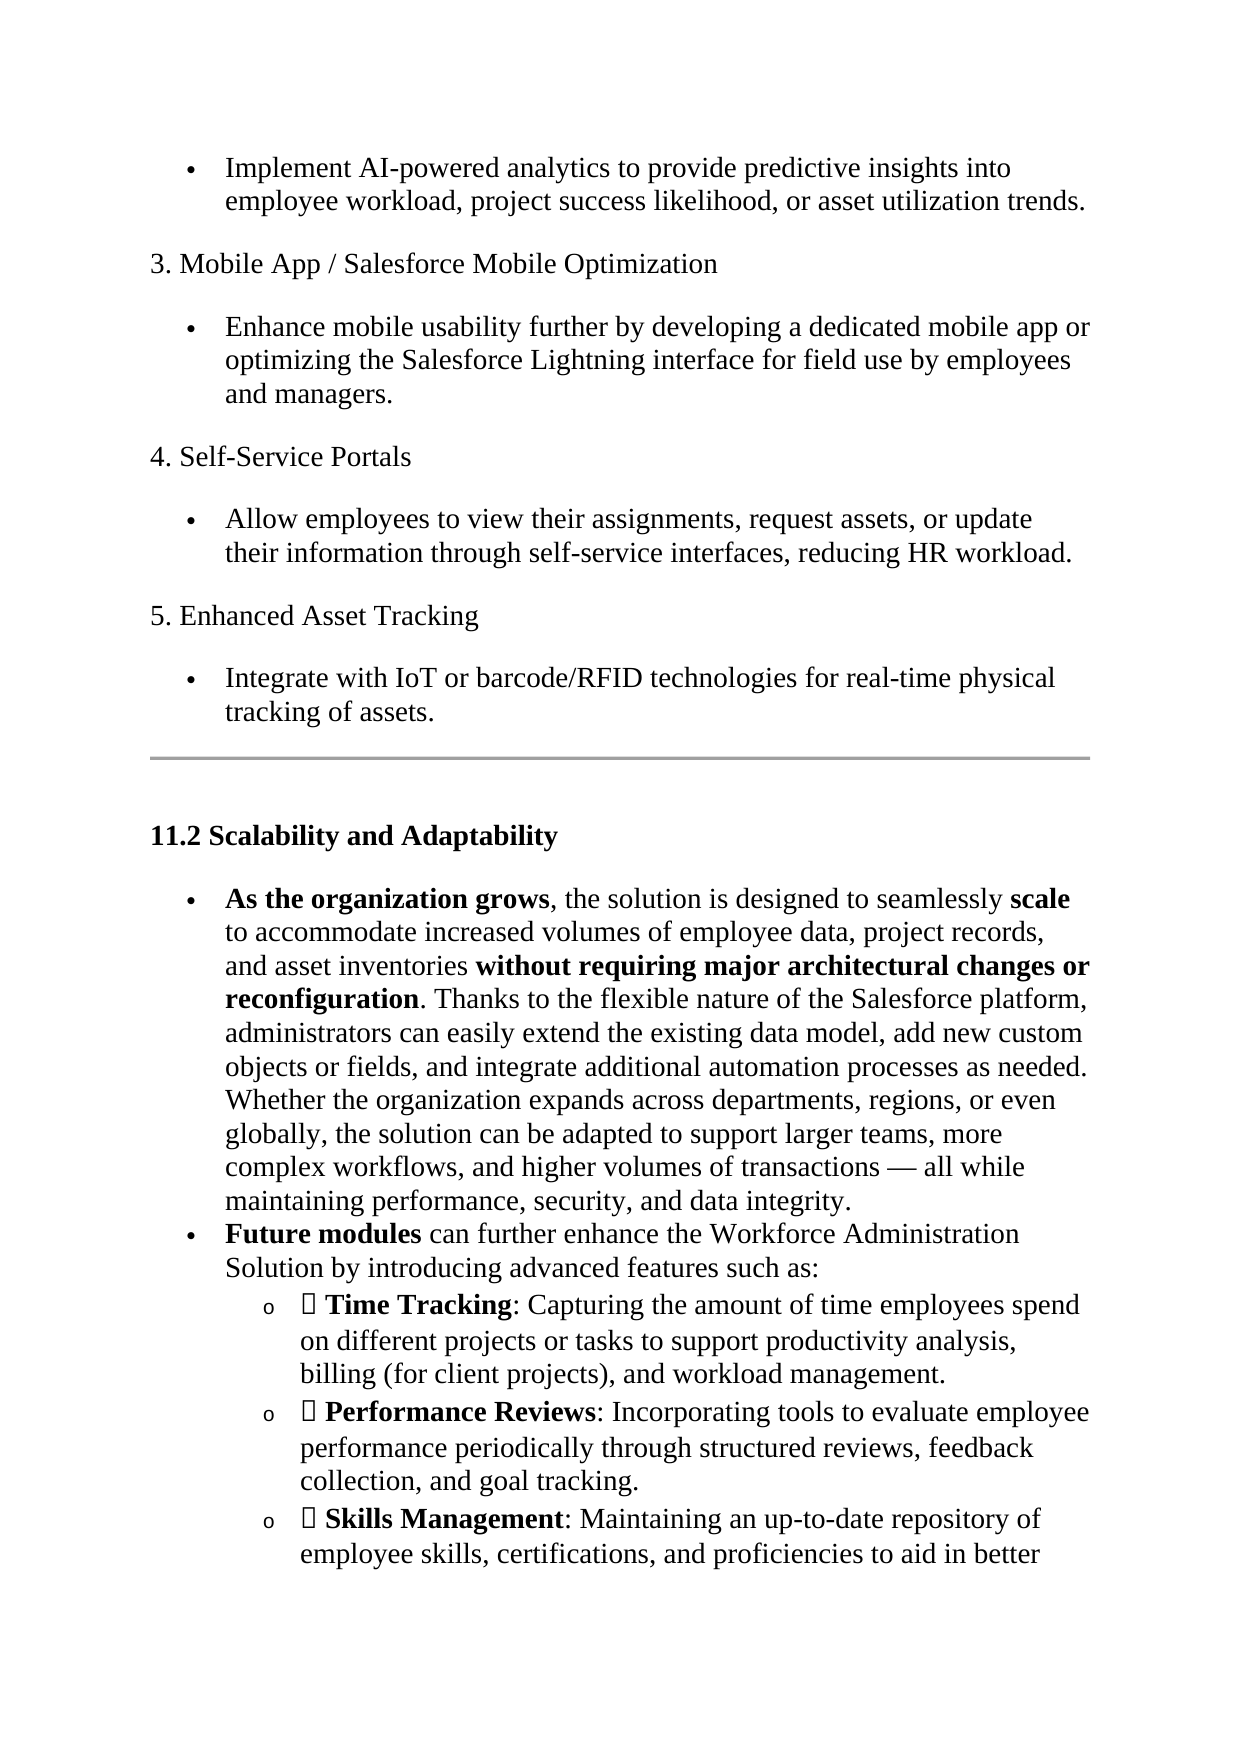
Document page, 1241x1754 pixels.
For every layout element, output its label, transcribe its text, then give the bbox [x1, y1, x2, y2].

list 🔹 Performance Reviews: Incorporating tools to evaluate employee performance periodically through structured reviews, feedback collection, and goal tracking. [262, 1390, 1090, 1497]
list Implement AI-powered analytics to provide predictive insights into employee workload, project success likelihood, or asset utilization trends. [187, 150, 1090, 217]
list Allow employees to view their assignments, request assets, or update their information through self-service interfaces, reducing HR workload. [187, 501, 1090, 568]
list Future modules can further enhance the Workforce Administration Solution by introducing advanced features such as: [187, 1216, 1090, 1283]
list 🔹 Time Tracking: Capturing the amount of time employees spend on different projects or tasks to support productivity analysis, billing (for client projects), and workload management. [262, 1283, 1090, 1390]
text 11.2 Scalability and Adaptability [150, 818, 1090, 852]
text 5. Enhanced Asset Tracking [150, 598, 1090, 631]
list As the organization grows, the solution is designed to seamlessly scale to accommodate increased volumes of employee data, project records, and asset inventories without requiring major architectural changes or reconfiguration. Thanks to the flexible nature of the Salesforce platform, administrators can easily extend the existing data model, add new custom objects or fields, and integrate additional automation processes as needed. Whether the organization expands across departments, regions, or even globally, the solution can be adapted to support larger teams, more complex workflows, and higher volumes of transactions — all while maintaining performance, security, and data integrity. [187, 881, 1090, 1216]
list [262, 1497, 1090, 1570]
text 4. Self-Service Portals [150, 439, 1090, 472]
list Enhance mobile usability further by developing a dedicated mobile app or optimizing the Salesforce Lightning interface for field use by employees and managers. [187, 309, 1090, 409]
list Integrate with IoT or barcode/RFID technologies for real-time physical tracking of assets. [187, 660, 1090, 727]
text 3. Mobile App / Salesforce Mobile Optimization [150, 246, 1090, 280]
